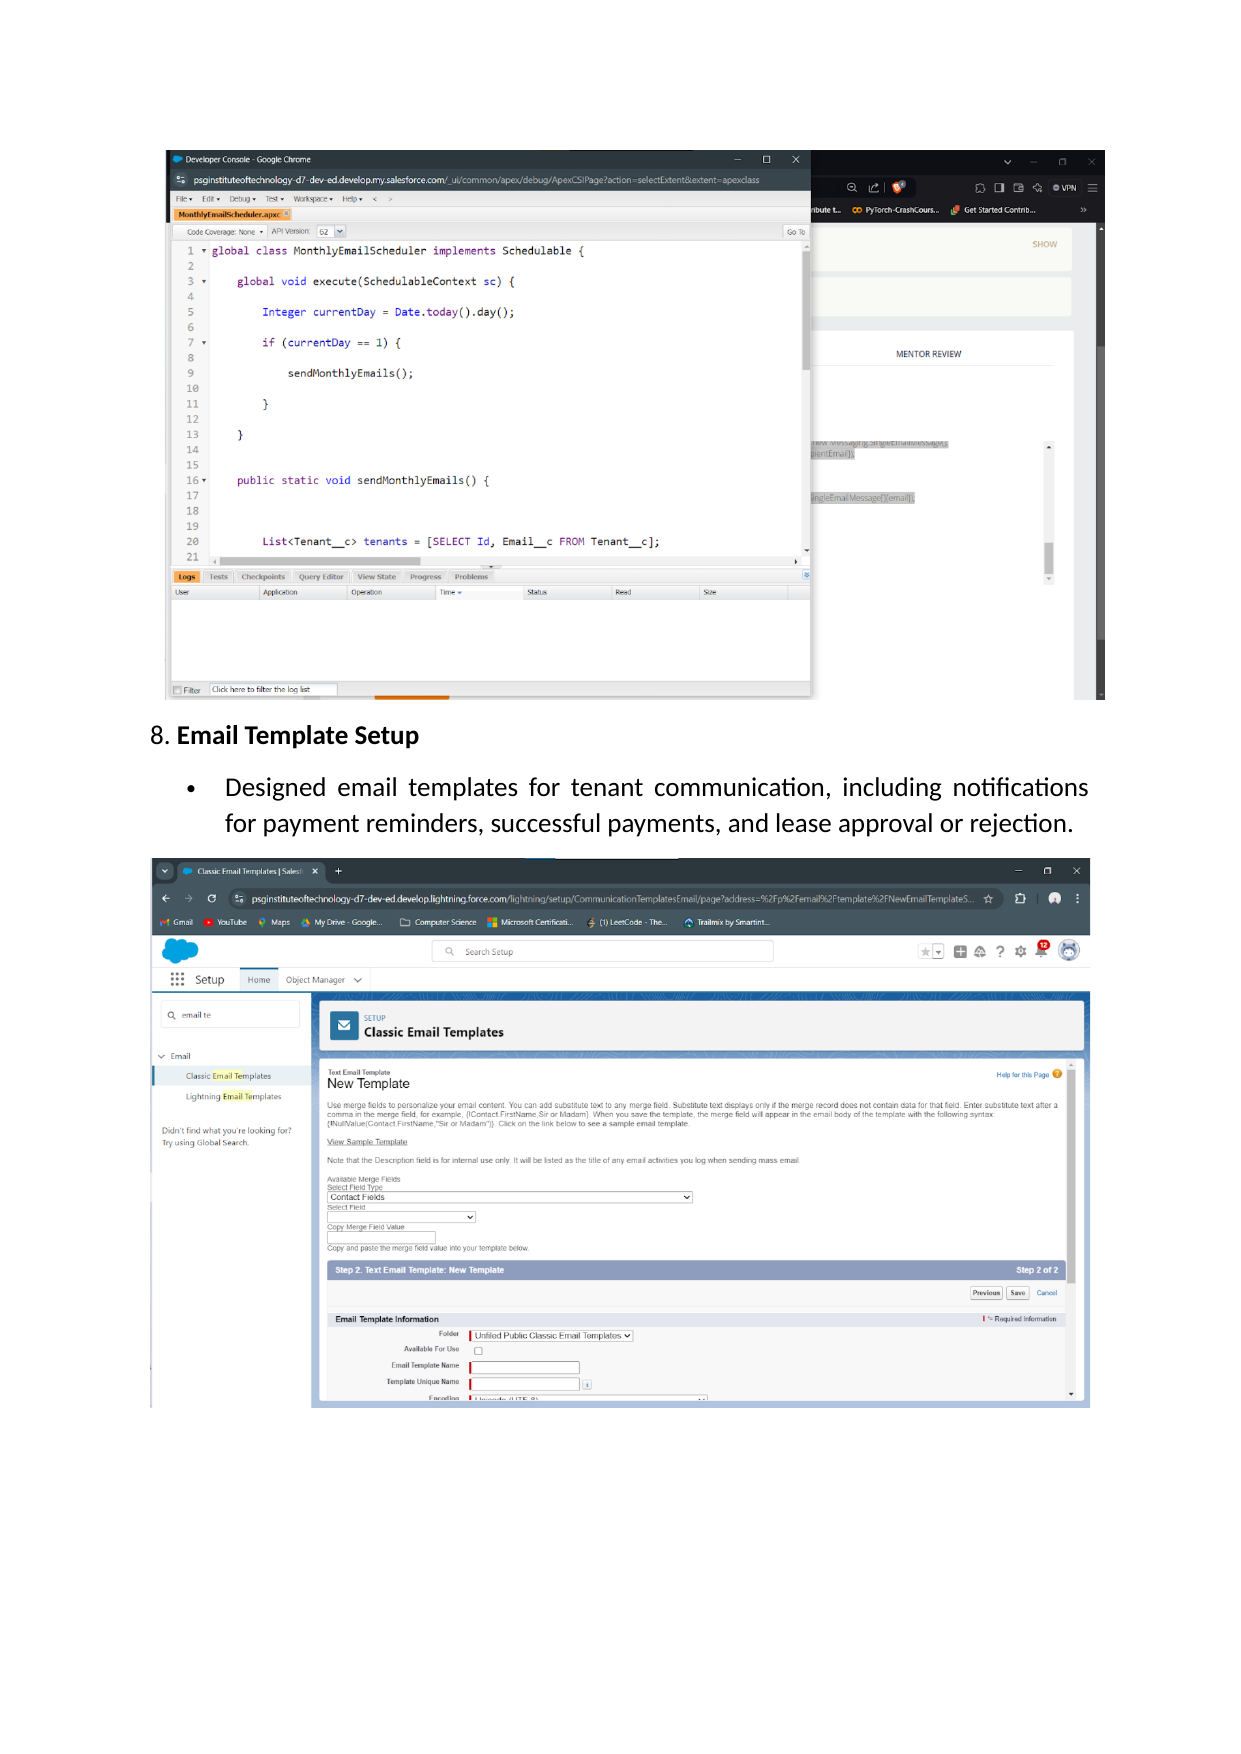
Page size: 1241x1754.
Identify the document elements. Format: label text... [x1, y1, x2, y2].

text 8. Email Template Setup [150, 718, 1090, 751]
picture [150, 858, 1091, 1408]
picture [164, 150, 1105, 700]
list Designed email templates for tenant communication, including notifications for payment reminders, successful payments, and lease approval or rejection. [187, 770, 1090, 839]
